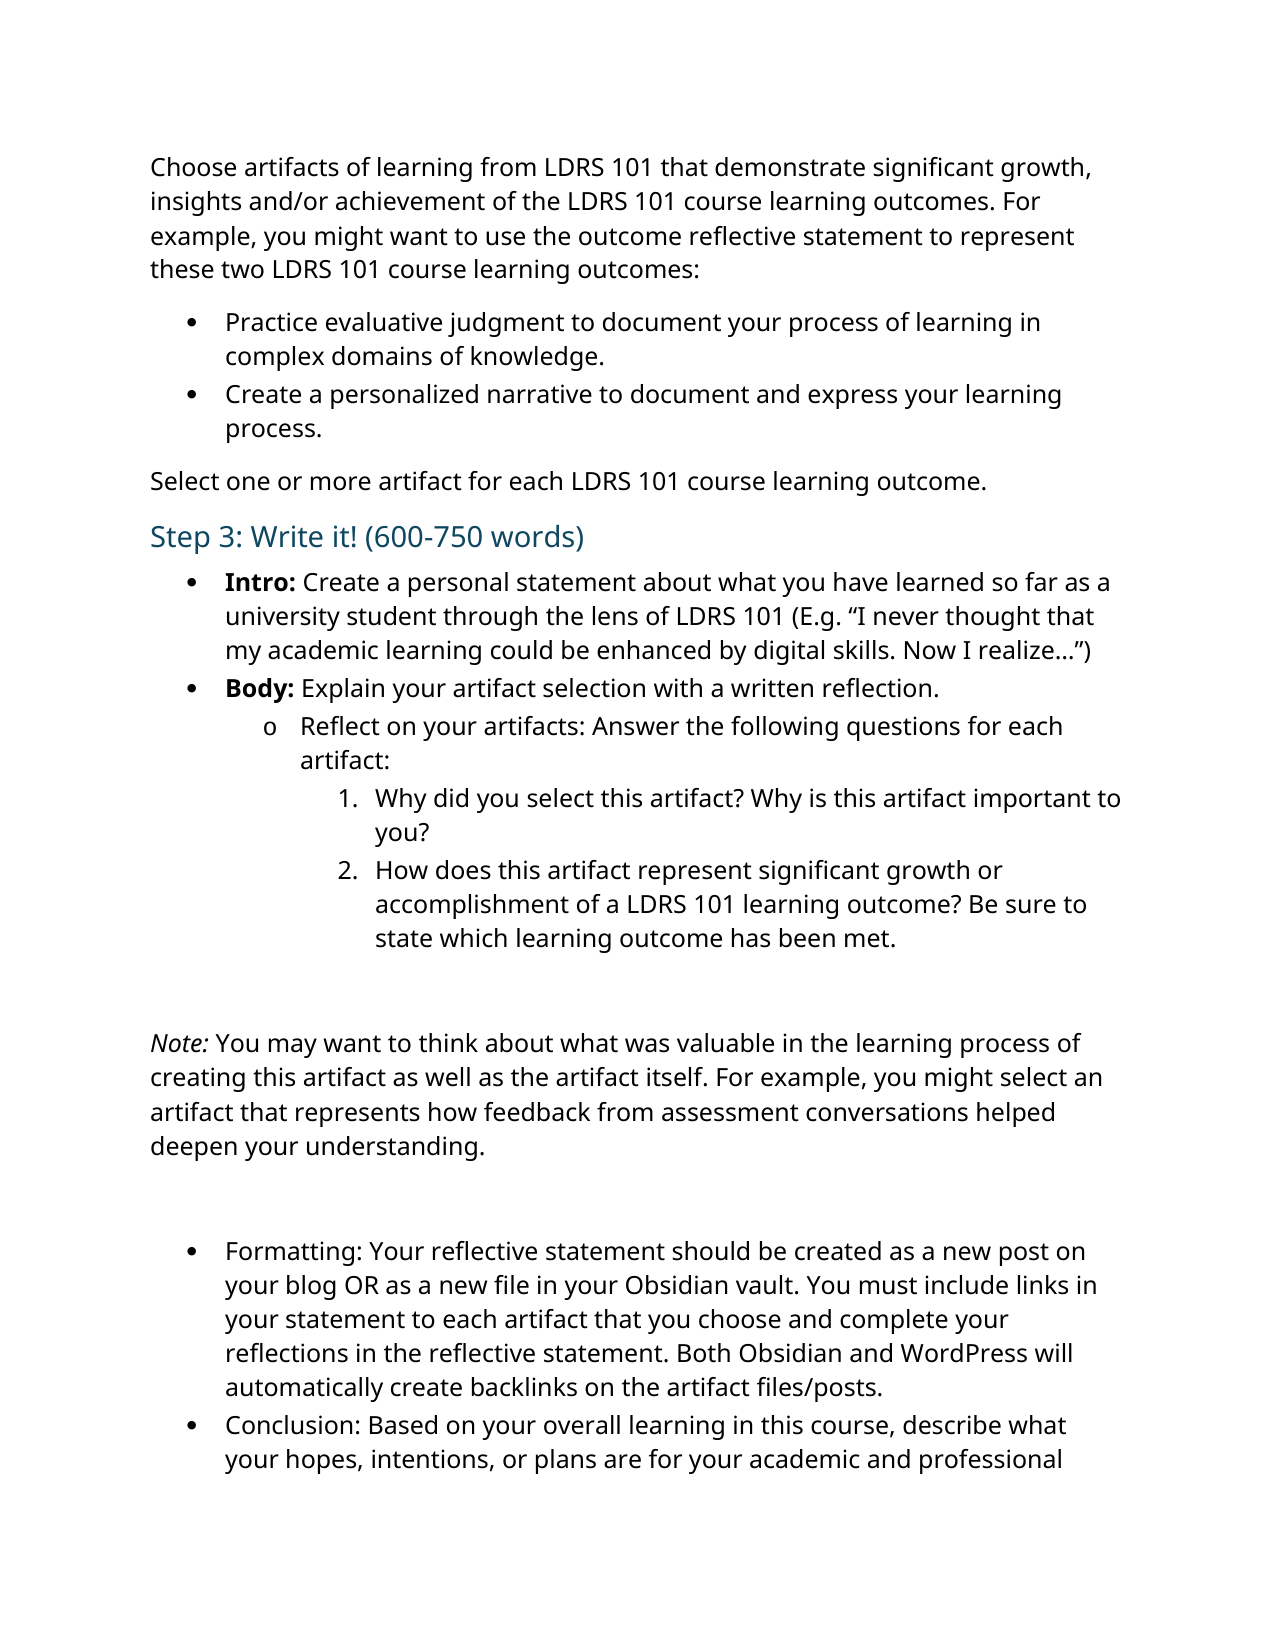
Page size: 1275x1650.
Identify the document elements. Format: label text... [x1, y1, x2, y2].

list How does this artifact represent significant growth or accomplishment of a LDRS 101 learning outcome? Be sure to state which learning outcome has been met. [337, 852, 1125, 954]
list Reflect on your artifacts: Answer the following questions for each artifact: [262, 708, 1125, 777]
list Intro: Create a personal statement about what you have learned so far as a university student through the lens of LDRS 101 (E.g. “I never thought that my academic learning could be enhanced by digital skills. Now I realize…”) [187, 564, 1125, 667]
list Formatting: Your reflective statement should be created as a new post on your blog OR as a new file in your Obsidian vault. You must include links in your statement to each artifact that you choose and complete your reflections in the reflective statement. Both Obsidian and WordPress will automatically create backlinks on the artifact files/posts. [187, 1234, 1125, 1404]
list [187, 1408, 1125, 1476]
list Practice evaluative judgment to document your process of learning in complex domains of knowledge. [187, 305, 1125, 373]
list Create a personalized narrative to document and express your learning process. [187, 377, 1125, 445]
list Why did you select this artifact? Why is this artifact important to you? [337, 780, 1125, 848]
list Body: Explain your artifact selection with a written reflection. [187, 671, 1125, 704]
text Choose artifacts of learning from LDRS 101 that demonstrate significant growth, insights and/or achievement of the LDRS 101 course learning outcomes. For example, you might want to use the outcome reflective statement to represent these two LDRS 101 course learning outcomes: [150, 150, 1125, 286]
subtitle Step 3: Write it! (600-750 words) [150, 517, 1125, 556]
text Note: You may want to think about what was valuable in the learning process of creating this artifact as well as the artifact itself. For example, you might select an artifact that represents how feedback from assessment conversations helped deepen your understanding. [150, 1026, 1125, 1162]
text Select one or more artifact for each LDRS 101 course learning outcome. [150, 464, 1125, 498]
